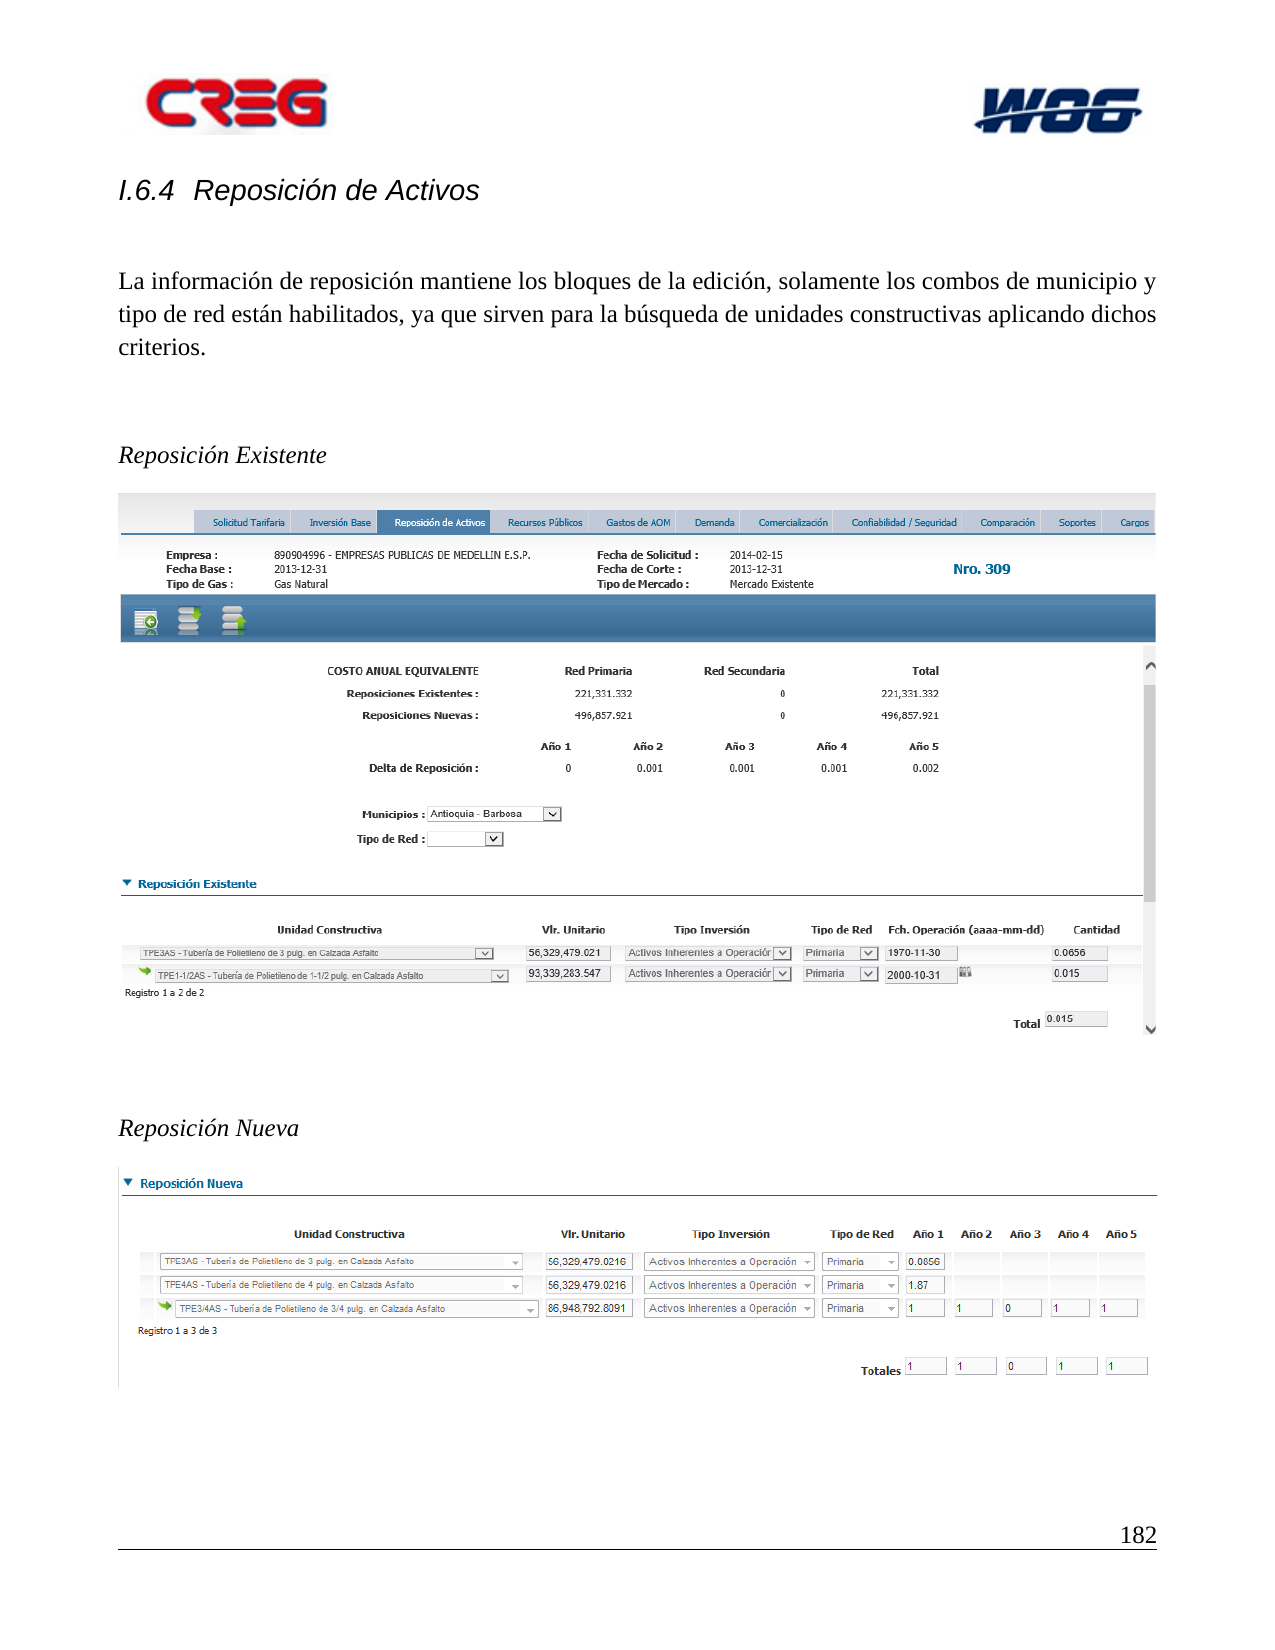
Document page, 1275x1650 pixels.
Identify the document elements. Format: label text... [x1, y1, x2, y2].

picture [971, 83, 1147, 135]
text Reposición Nueva [118, 1113, 1157, 1142]
picture [118, 73, 353, 135]
picture [118, 1167, 1158, 1388]
text La información de reposición mantiene los bloques de la edición, solamente los combos de municipio y tipo de red están habilitados, ya que sirven para la búsqueda de unidades constructivas aplicando dichos criterios. [118, 266, 1157, 361]
subtitle Reposición de Activos [118, 173, 1157, 206]
picture [118, 493, 1156, 1035]
text Reposición Existente [118, 440, 1157, 469]
